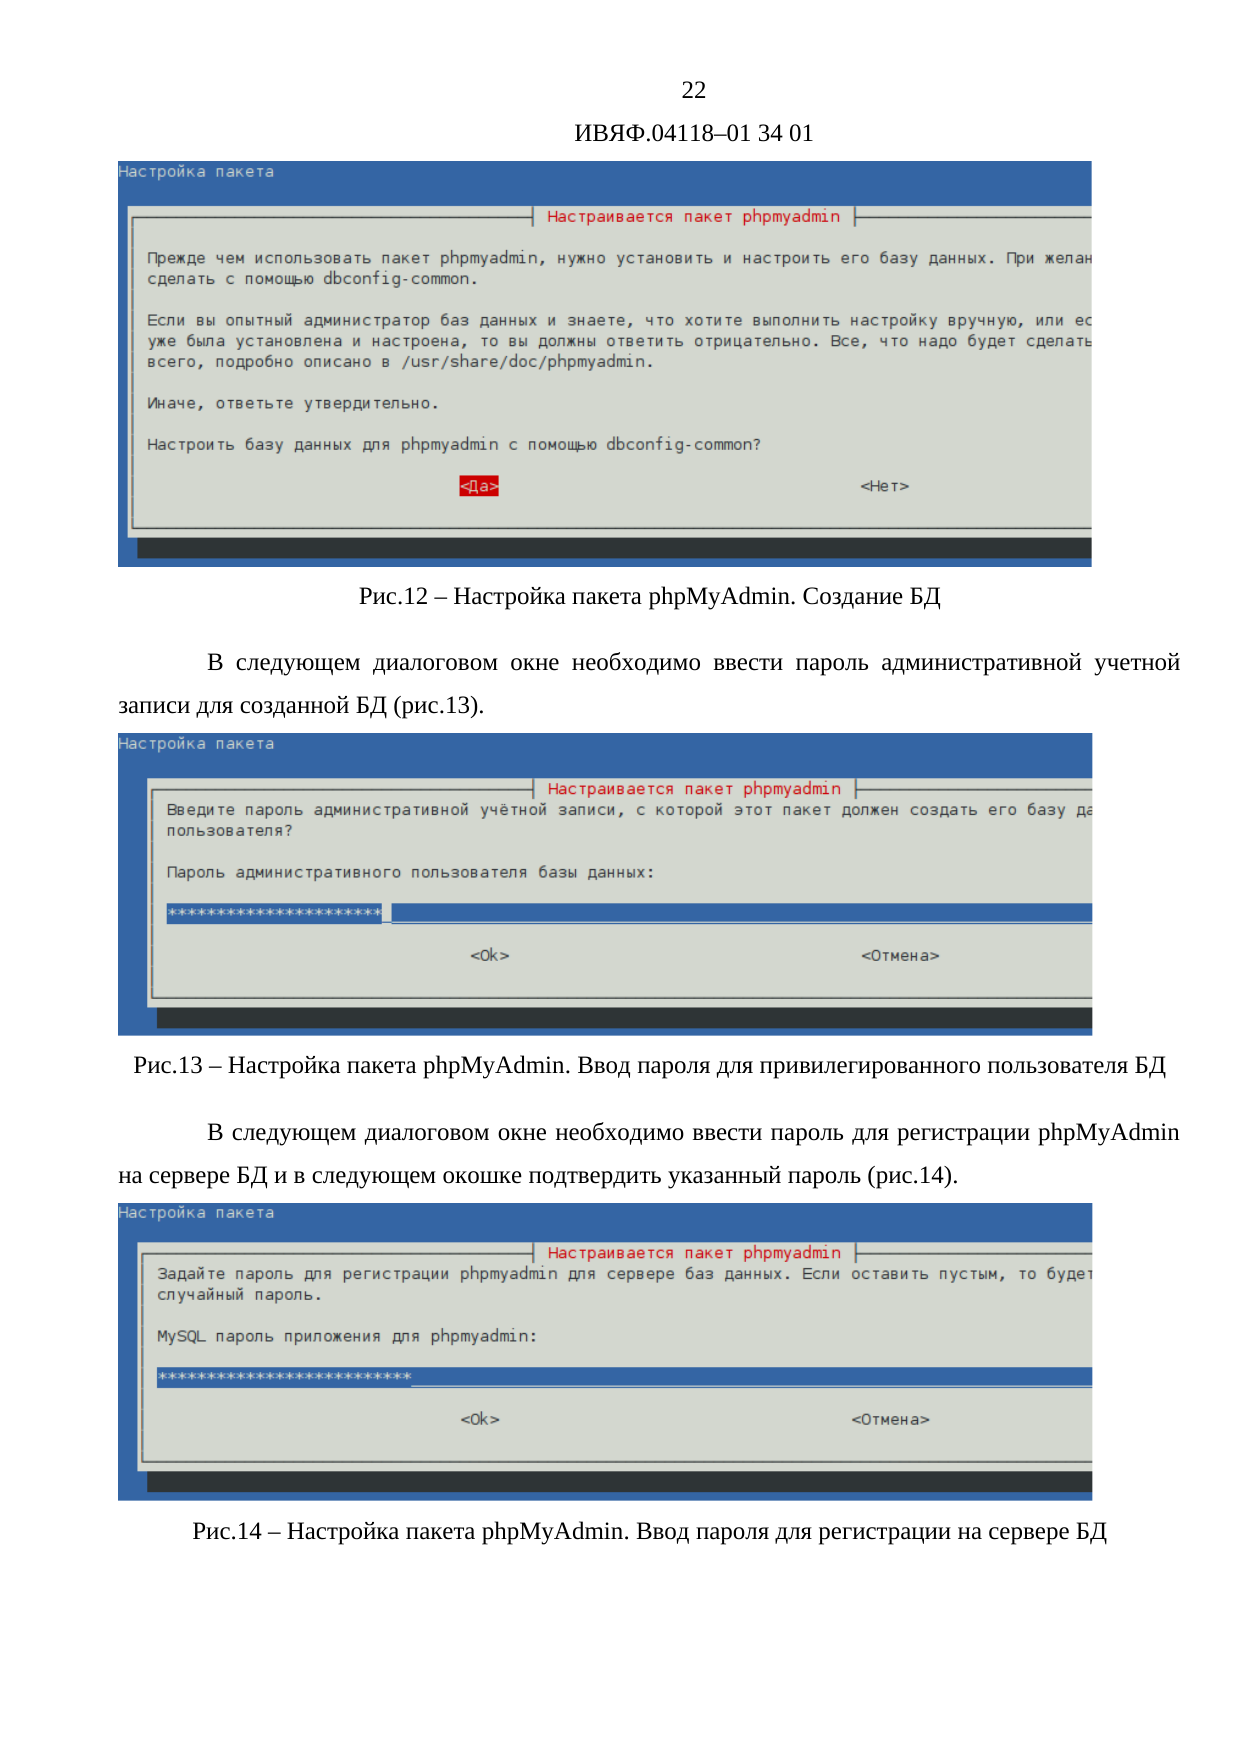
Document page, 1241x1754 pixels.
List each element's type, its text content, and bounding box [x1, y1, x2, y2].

text Рис.13 – Настройка пакета phpMyAdmin. Ввод пароля для привилегированного пользователя БД [118, 1051, 1181, 1079]
picture [118, 1203, 1093, 1502]
text Рис.12 – Настройка пакета phpMyAdmin. Создание БД [118, 581, 1181, 610]
picture [118, 161, 1093, 567]
picture [118, 733, 1093, 1037]
text В следующем диалоговом окне необходимо ввести пароль для регистрации phpMyAdmin на сервере БД и в следующем окошке подтвердить указанный пароль (рис.14). [118, 1117, 1181, 1189]
text Рис.14 – Настройка пакета phpMyAdmin. Ввод пароля для регистрации на сервере БД [118, 1516, 1181, 1544]
text В следующем диалоговом окне необходимо ввести пароль административной учетной записи для созданной БД (рис.13). [118, 647, 1181, 719]
